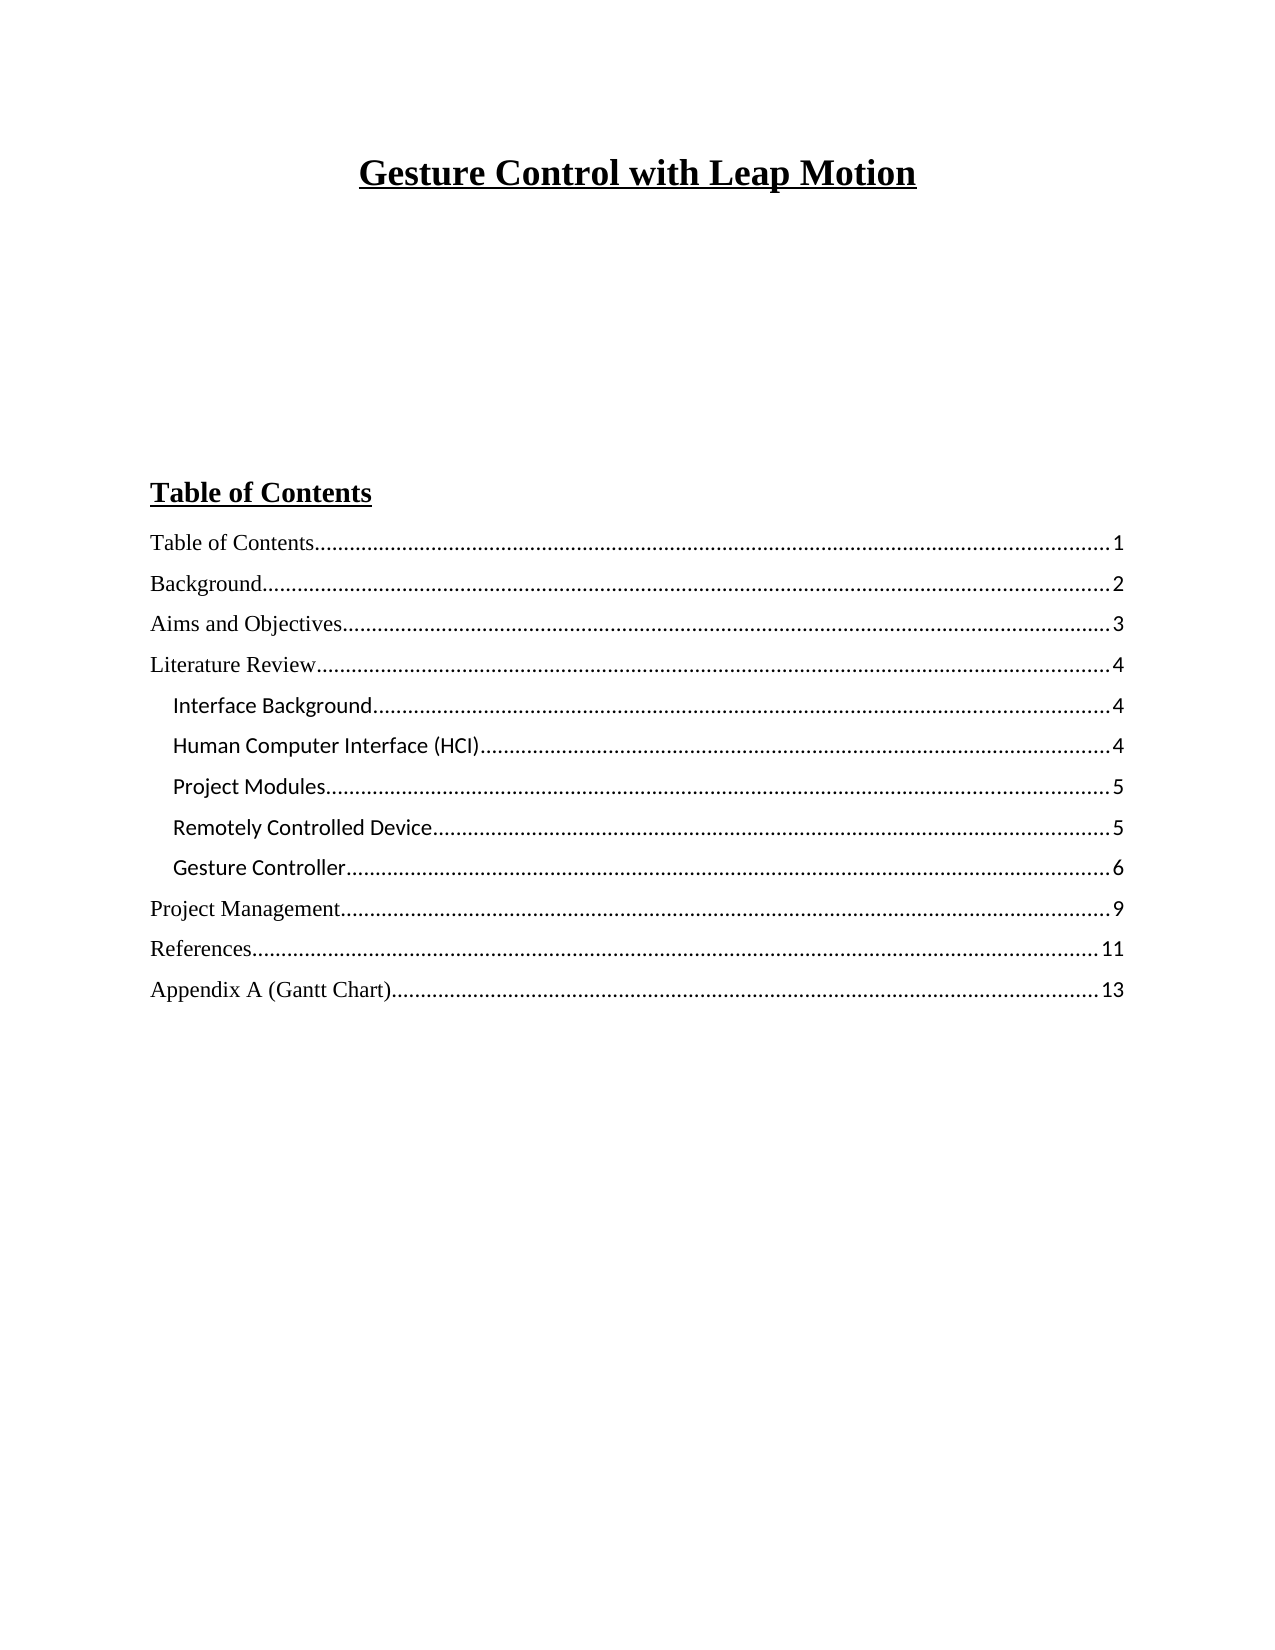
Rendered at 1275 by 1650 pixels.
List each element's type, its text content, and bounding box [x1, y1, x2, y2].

text Gesture Control with Leap Motion [150, 150, 1125, 193]
